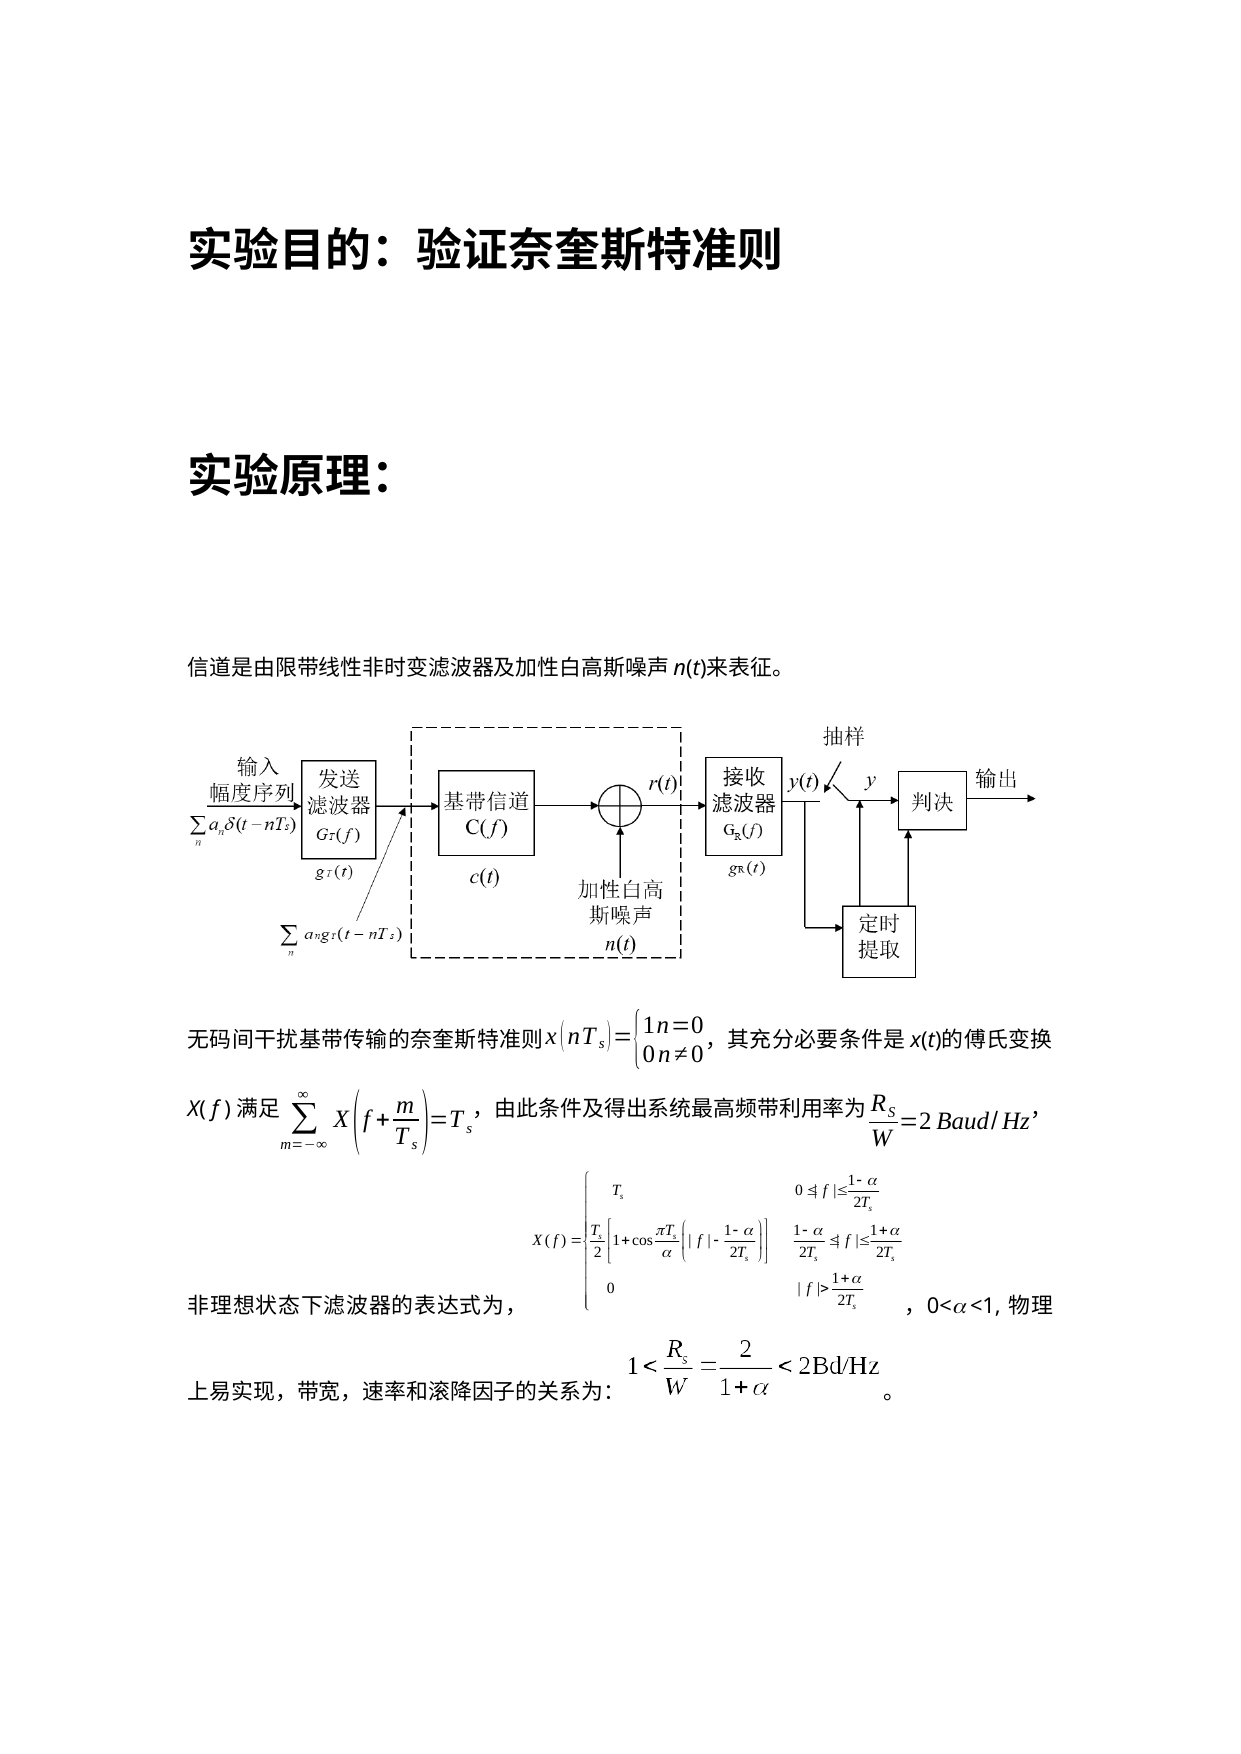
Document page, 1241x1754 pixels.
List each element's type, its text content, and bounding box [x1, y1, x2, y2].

text 无码间干扰基带传输的奈奎斯特准则，其充分必要条件是x(t)的傅氏变换X( f ) 满足，由此条件及得出系统最高频带利用率为，非理想状态下滤波器的表达式为，，0< <1, 物理上易实现，带宽，速率和滚降因子的关系为：。 [187, 1007, 1053, 1429]
subtitle 实验原理： [187, 424, 1053, 521]
picture [187, 714, 1044, 978]
text 信道是由限带线性非时变滤波器及加性白高斯噪声n(t)来表征。 [187, 649, 1053, 682]
subtitle 实验目的：验证奈奎斯特准则 [187, 197, 1053, 295]
